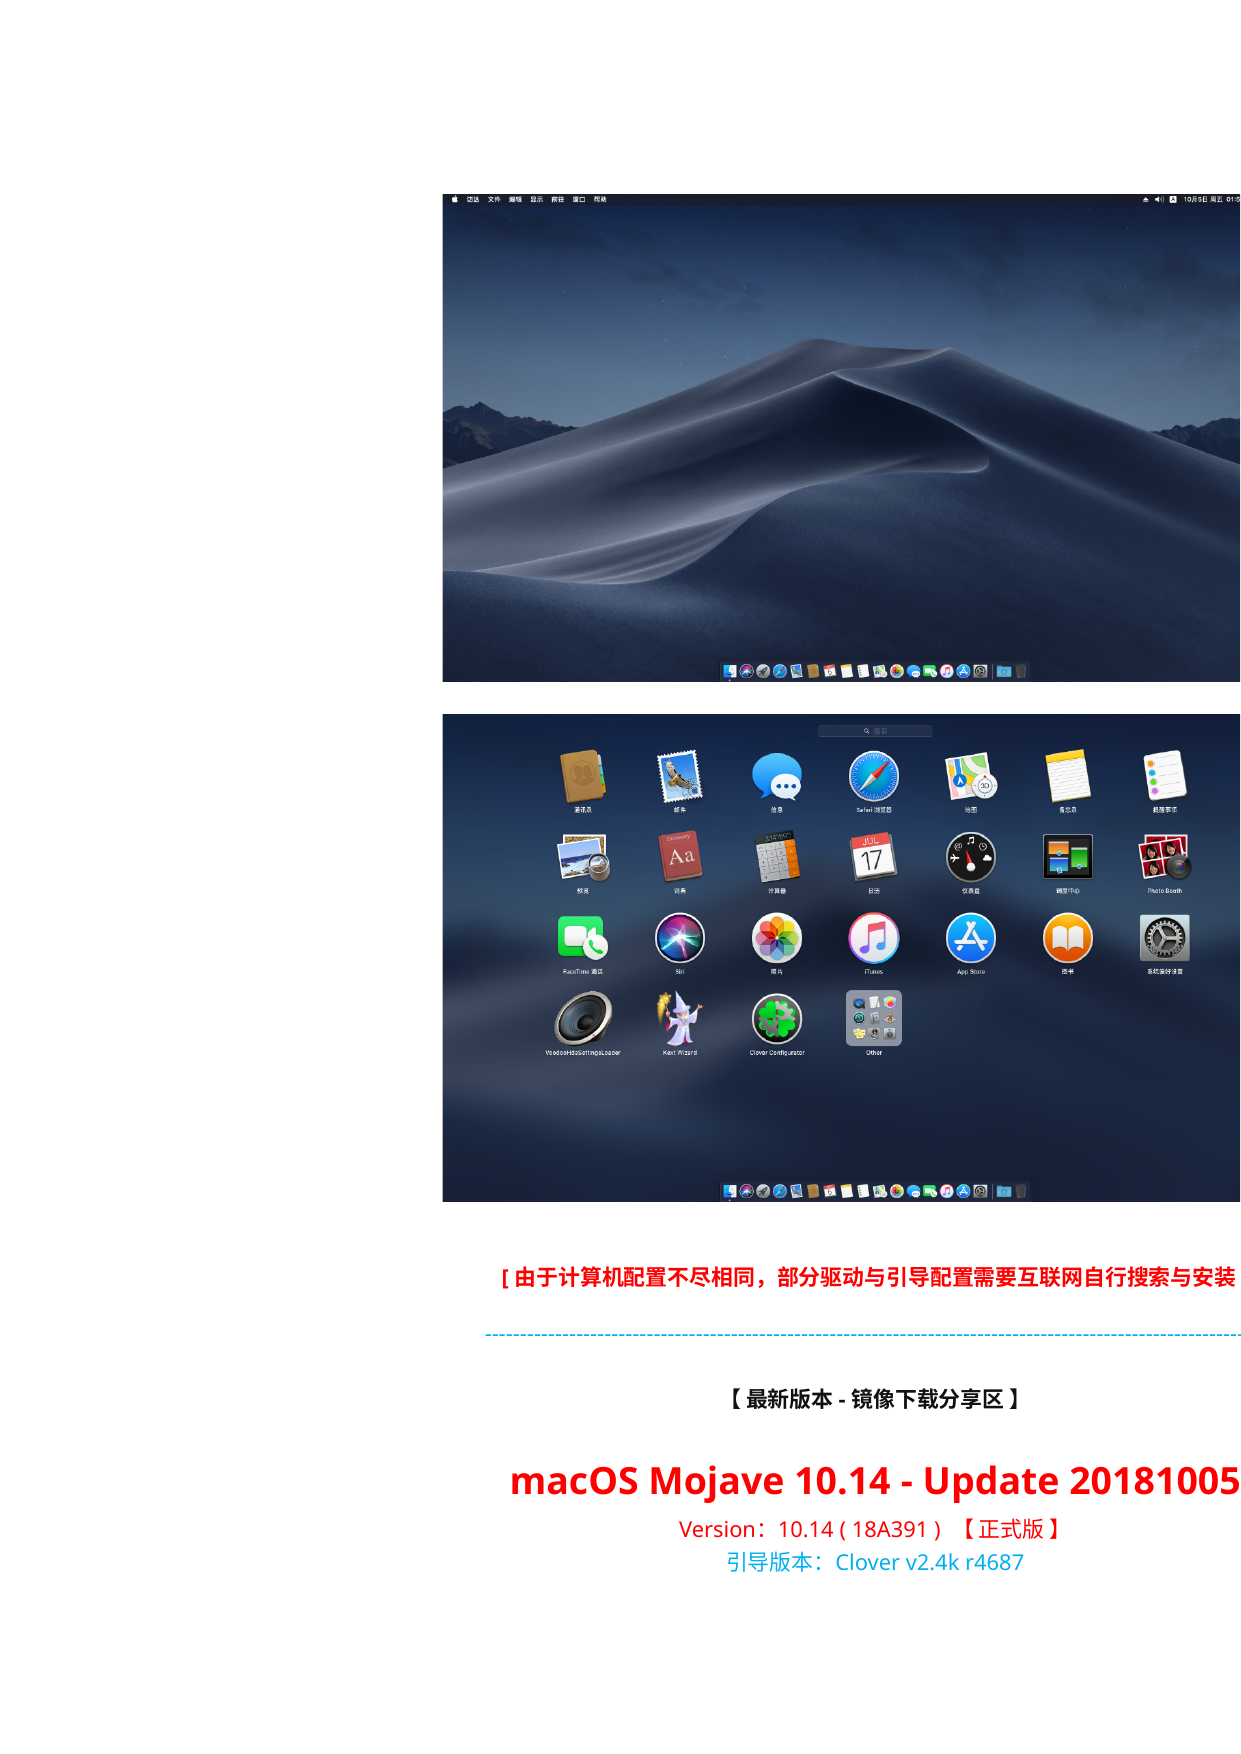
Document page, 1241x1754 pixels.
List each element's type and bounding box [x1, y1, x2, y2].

picture [442, 194, 1241, 682]
picture [442, 714, 1241, 1202]
table_header [188, 162, 1240, 1577]
